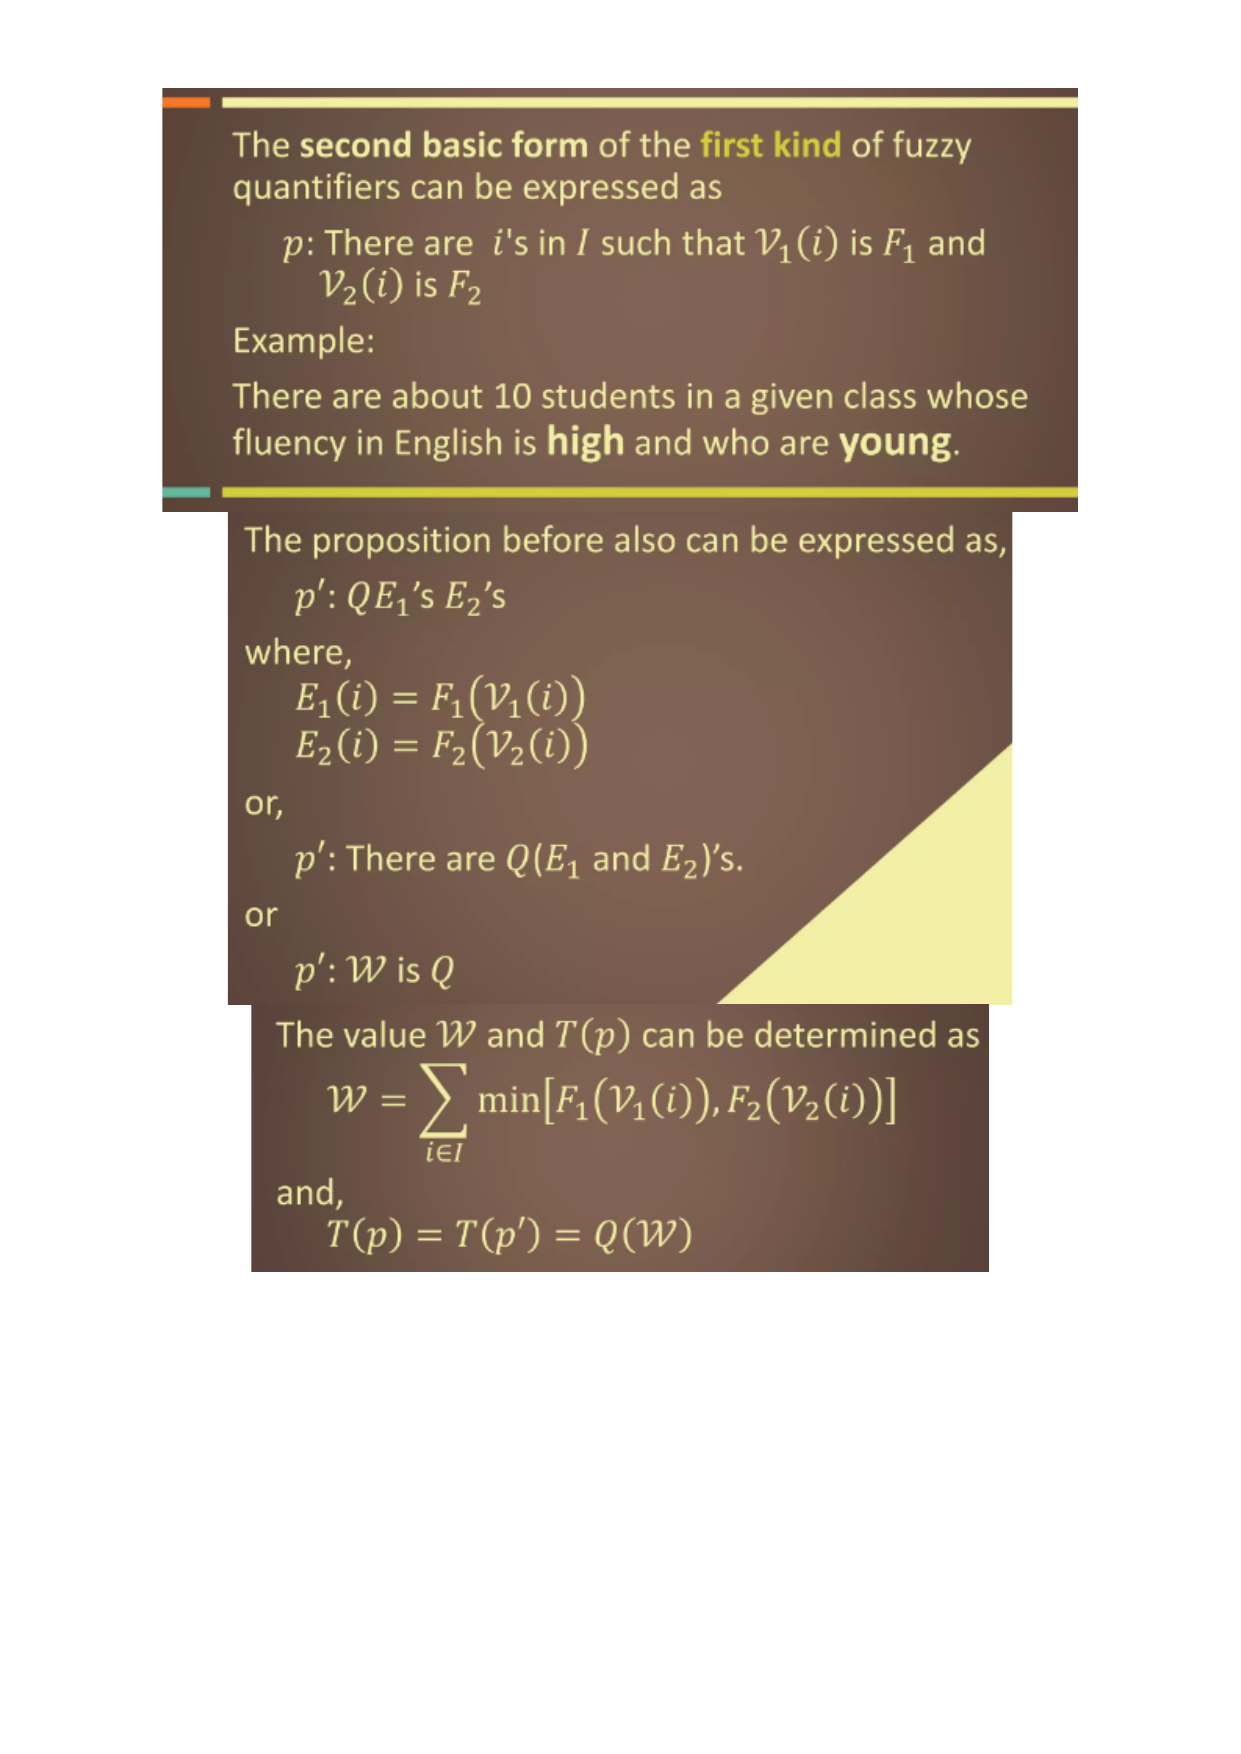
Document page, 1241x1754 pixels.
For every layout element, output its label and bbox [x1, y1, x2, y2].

picture [162, 88, 1078, 1272]
